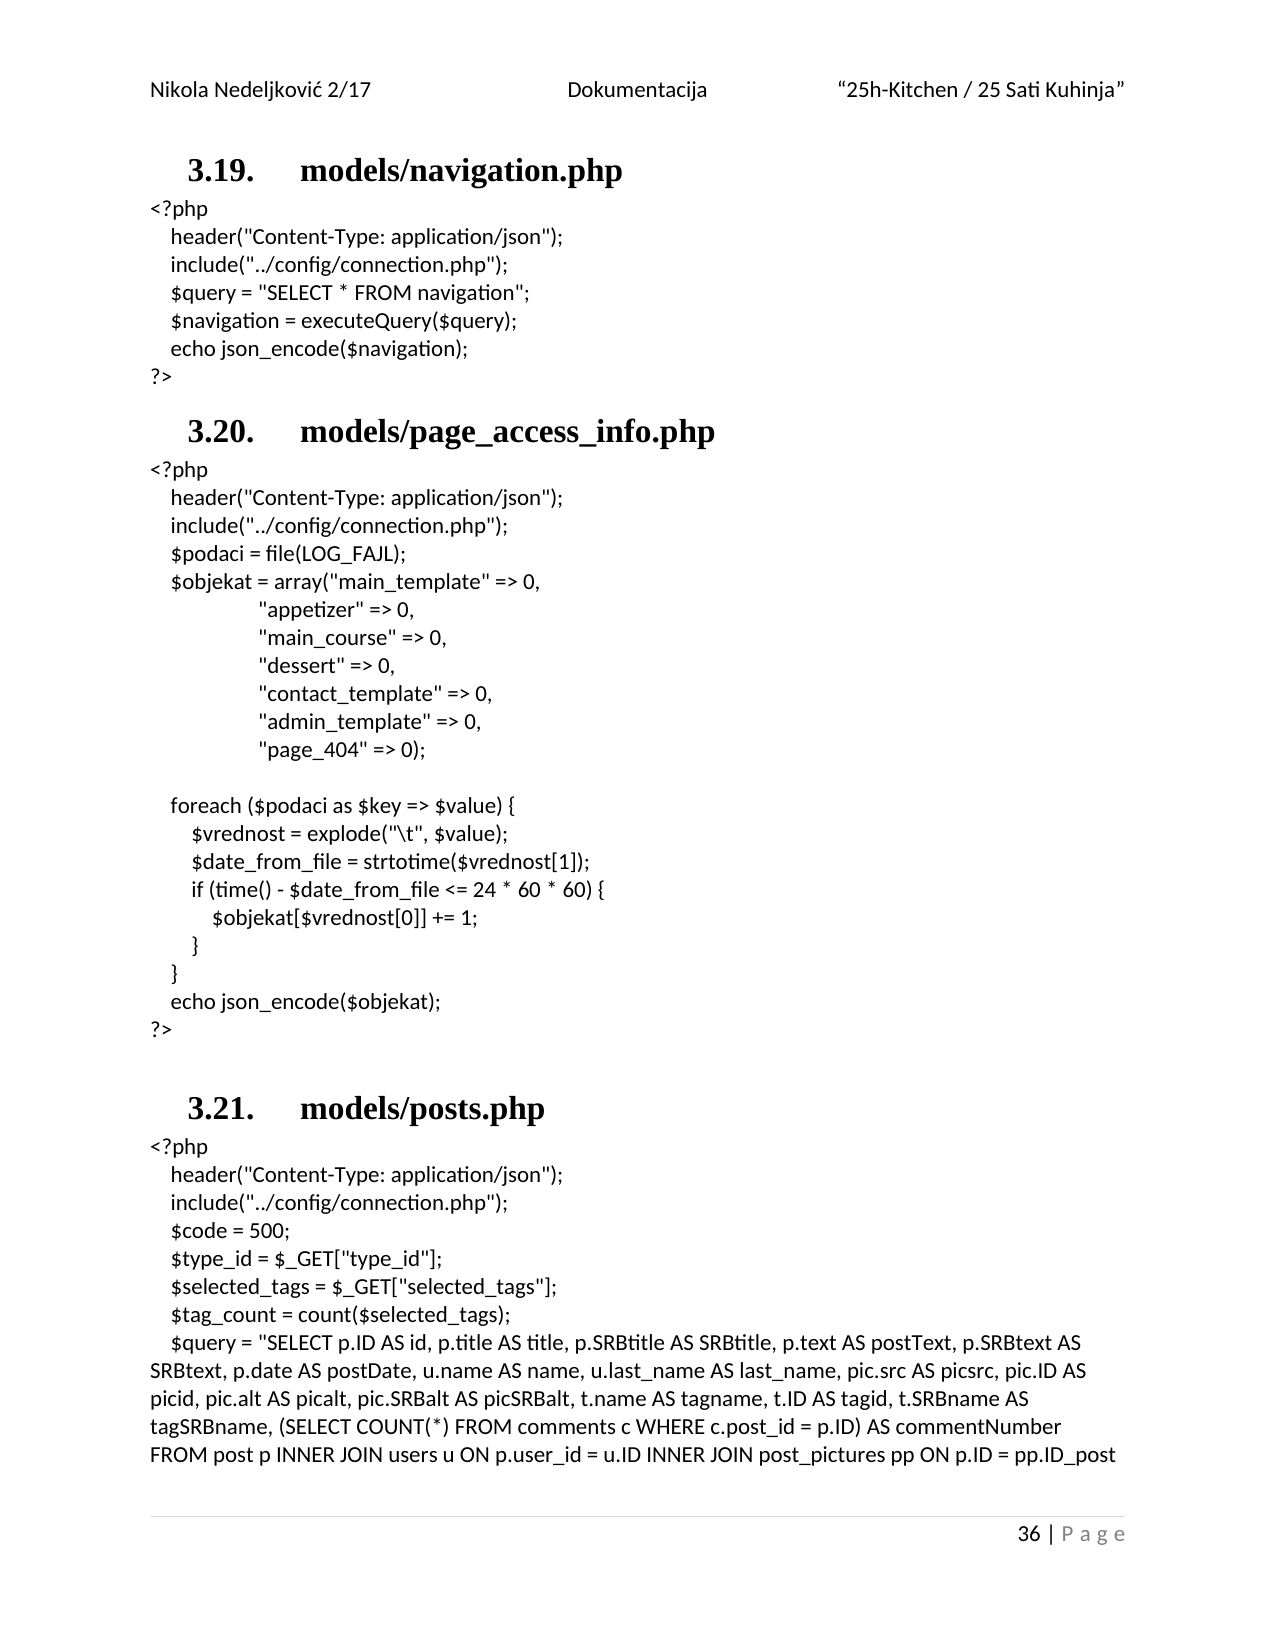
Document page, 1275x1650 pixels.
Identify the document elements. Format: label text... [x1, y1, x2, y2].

text $query = "SELECT * FROM navigation"; [150, 278, 1125, 306]
text ?> [150, 1016, 1125, 1043]
text echo json_encode($navigation); [150, 334, 1125, 362]
text include("../config/connection.php"); [150, 511, 1125, 539]
text $vrednost = explode("\t", $value); [150, 819, 1125, 847]
subtitle models/page_access_info.php [187, 411, 1125, 449]
text include("../config/connection.php"); [150, 1188, 1125, 1216]
text <?php [150, 455, 1125, 483]
text $date_from_file = strtotime($vrednost[1]); [150, 847, 1125, 875]
text <?php [150, 194, 1125, 222]
text "contact_template" => 0, [150, 679, 1125, 707]
text ?> [150, 362, 1125, 390]
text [150, 1328, 1125, 1468]
text if (time() - $date_from_file <= 24 * 60 * 60) { [150, 875, 1125, 903]
text } [150, 959, 1125, 987]
text include("../config/connection.php"); [150, 250, 1125, 278]
text header("Content-Type: application/json"); [150, 1160, 1125, 1188]
text $podaci = file(LOG_FAJL); [150, 539, 1125, 567]
text $code = 500; [150, 1216, 1125, 1244]
text $objekat[$vrednost[0]] += 1; [150, 903, 1125, 931]
text <?php [150, 1132, 1125, 1160]
text "page_404" => 0); [150, 735, 1125, 763]
text header("Content-Type: application/json"); [150, 483, 1125, 511]
subtitle models/navigation.php [187, 150, 1125, 188]
text "main_course" => 0, [150, 623, 1125, 651]
text foreach ($podaci as $key => $value) { [150, 791, 1125, 819]
text } [150, 931, 1125, 959]
text $tag_count = count($selected_tags); [150, 1300, 1125, 1328]
text "admin_template" => 0, [150, 707, 1125, 735]
text $navigation = executeQuery($query); [150, 306, 1125, 334]
text $objekat = array("main_template" => 0, [150, 567, 1125, 595]
subtitle models/posts.php [187, 1088, 1125, 1126]
text $selected_tags = $_GET["selected_tags"]; [150, 1272, 1125, 1300]
text $type_id = $_GET["type_id"]; [150, 1244, 1125, 1272]
text "dessert" => 0, [150, 651, 1125, 679]
text header("Content-Type: application/json"); [150, 222, 1125, 250]
text "appetizer" => 0, [150, 595, 1125, 623]
text echo json_encode($objekat); [150, 987, 1125, 1016]
